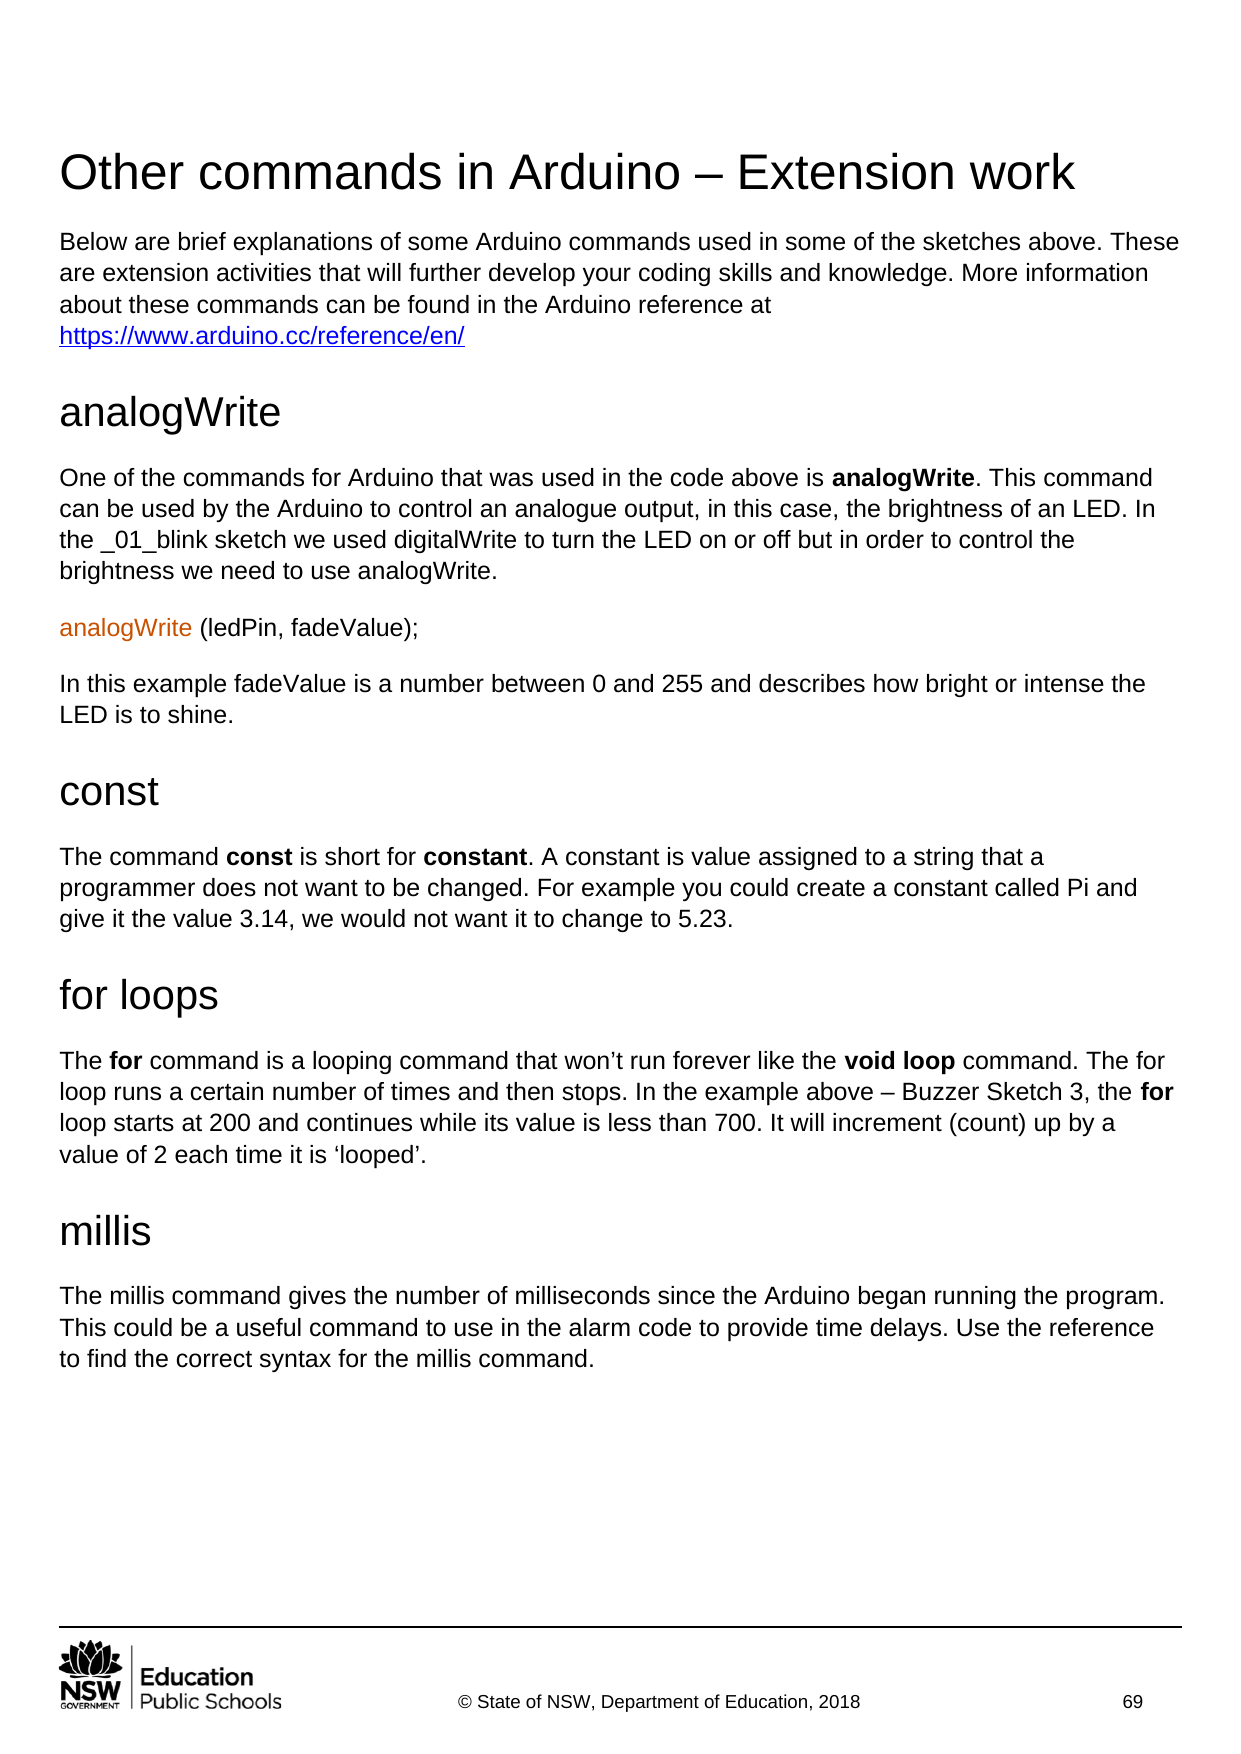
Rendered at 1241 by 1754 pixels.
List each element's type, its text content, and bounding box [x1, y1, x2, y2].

text for loops [59, 970, 1181, 1018]
picture [58, 1640, 282, 1709]
text const [59, 766, 1181, 814]
text millis [59, 1206, 1181, 1254]
text analogWrite [59, 387, 1181, 435]
text analogWrite (ledPin, fadeValue); [59, 610, 1181, 641]
text The command const is short for constant. A constant is value assigned to a string that a programmer does not want to be changed. For example you could create a constant called Pi and give it the value 3.14, we would not want it to change to 5.23. [59, 839, 1181, 933]
text In this example fadeValue is a number between 0 and 255 and describes how bright or intense the LED is to shine. [59, 666, 1181, 729]
text The for command is a looping command that won’t run forever like the void loop command. The for loop runs a certain number of times and then stops. In the example above – Buzzer Sketch 3, the for loop starts at 200 and continues while its value is less than 700. It will increment (count) up by a value of 2 each time it is ‘looped’. [59, 1043, 1181, 1168]
text Below are brief explanations of some Arduino commands used in some of the sketches above. These are extension activities that will further develop your coding skills and knowledge. More information about these commands can be found in the Arduino reference at https://www.arduino.cc/reference/en/ [59, 224, 1181, 349]
text The millis command gives the number of milliseconds since the Arduino began running the program. This could be a useful command to use in the alarm code to provide time delays. Use the reference to find the correct syntax for the millis command. [59, 1279, 1181, 1372]
text One of the commands for Arduino that was used in the code above is analogWrite. This command can be used by the Arduino to control an analogue output, in this case, the brightness of an LED. In the _01_blink sketch we used digitalWrite to turn the LED on or off but in order to control the brightness we need to use analogWrite. [59, 460, 1181, 585]
text Other commands in Arduino – Extension work [59, 142, 1181, 199]
